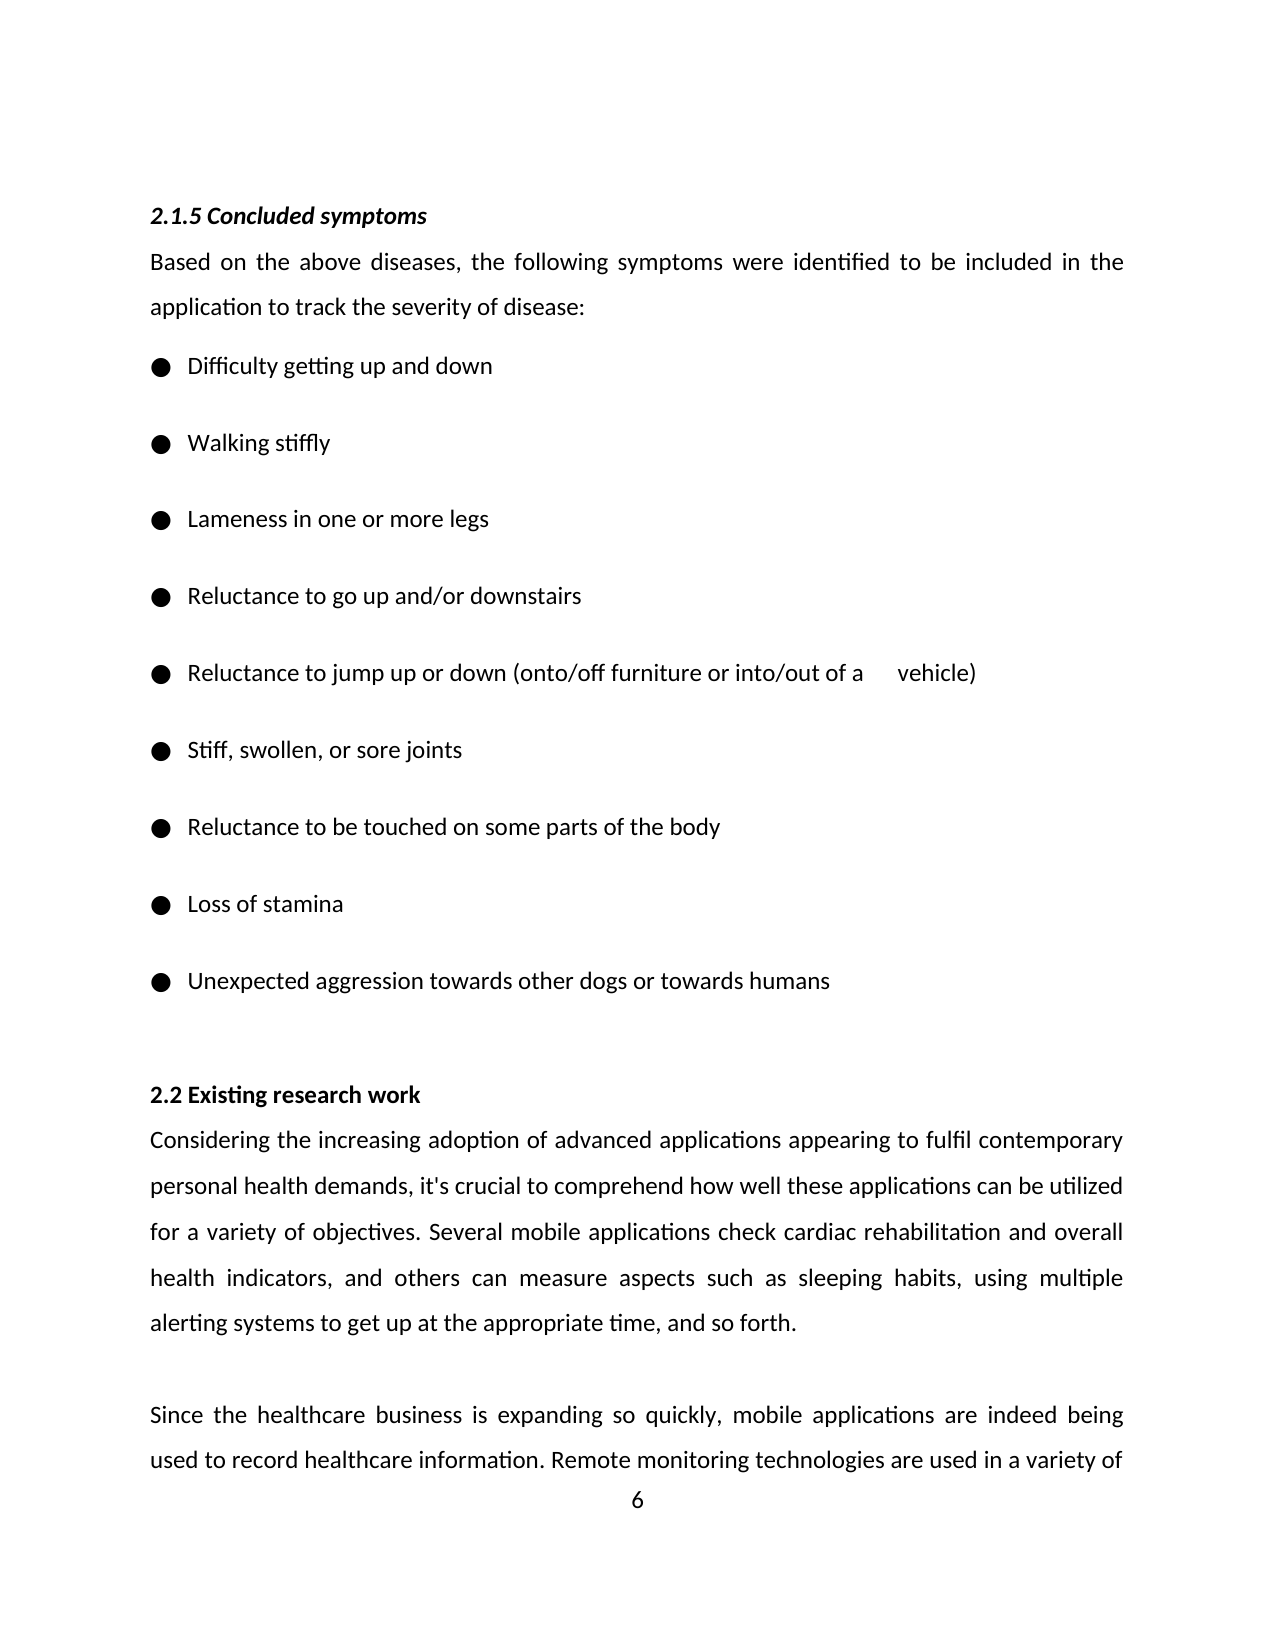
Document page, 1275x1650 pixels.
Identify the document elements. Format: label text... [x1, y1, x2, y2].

text Based on the above diseases, the following symptoms were identified to be included in the application to track the severity of disease: [150, 246, 1125, 322]
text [150, 1399, 1125, 1475]
subtitle 2.2 Existing research work [150, 1079, 1125, 1109]
list Walking stiffly [150, 414, 1125, 465]
list Lameness in one or more legs [150, 491, 1125, 542]
list Difficulty getting up and down [150, 337, 1125, 388]
list Stiff, swollen, or sore joints [150, 721, 1125, 773]
list Loss of stamina [150, 875, 1125, 926]
list Reluctance to go up and/or downstairs [150, 568, 1125, 619]
subtitle 2.1.5 Concluded symptoms [150, 200, 1125, 230]
list Unexpected aggression towards other dogs or towards humans [150, 952, 1125, 1003]
list Reluctance to jump up or down (onto/off furniture or into/out of a vehicle) [150, 644, 1125, 696]
text Considering the increasing adoption of advanced applications appearing to fulfil contemporary personal health demands, it's crucial to comprehend how well these applications can be utilized for a variety of objectives. Several mobile applications check cardiac rehabilitation and overall health indicators, and others can measure aspects such as sleeping habits, using multiple alerting systems to get up at the appropriate time, and so forth. [150, 1124, 1125, 1338]
list Reluctance to be touched on some parts of the body [150, 798, 1125, 849]
